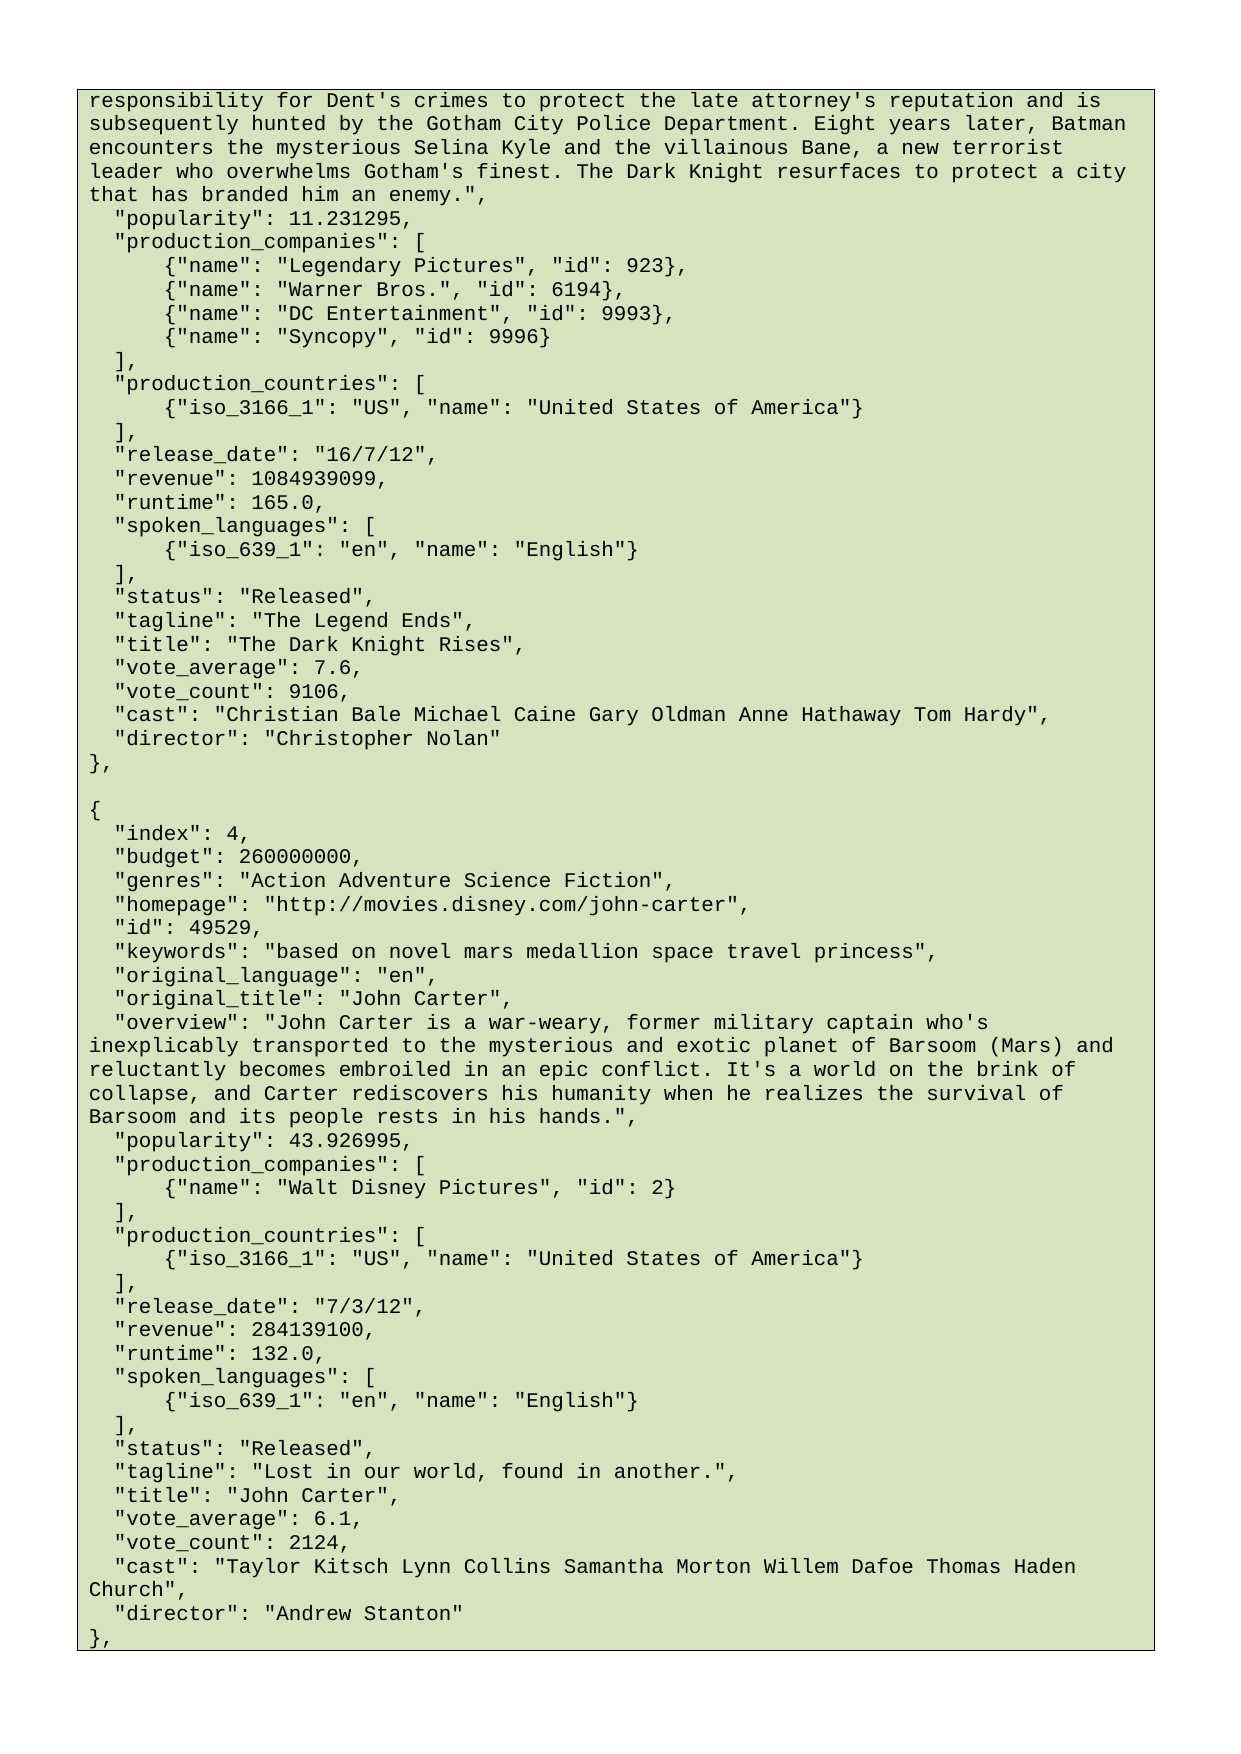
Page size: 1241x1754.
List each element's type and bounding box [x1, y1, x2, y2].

table_header [78, 90, 1154, 1650]
